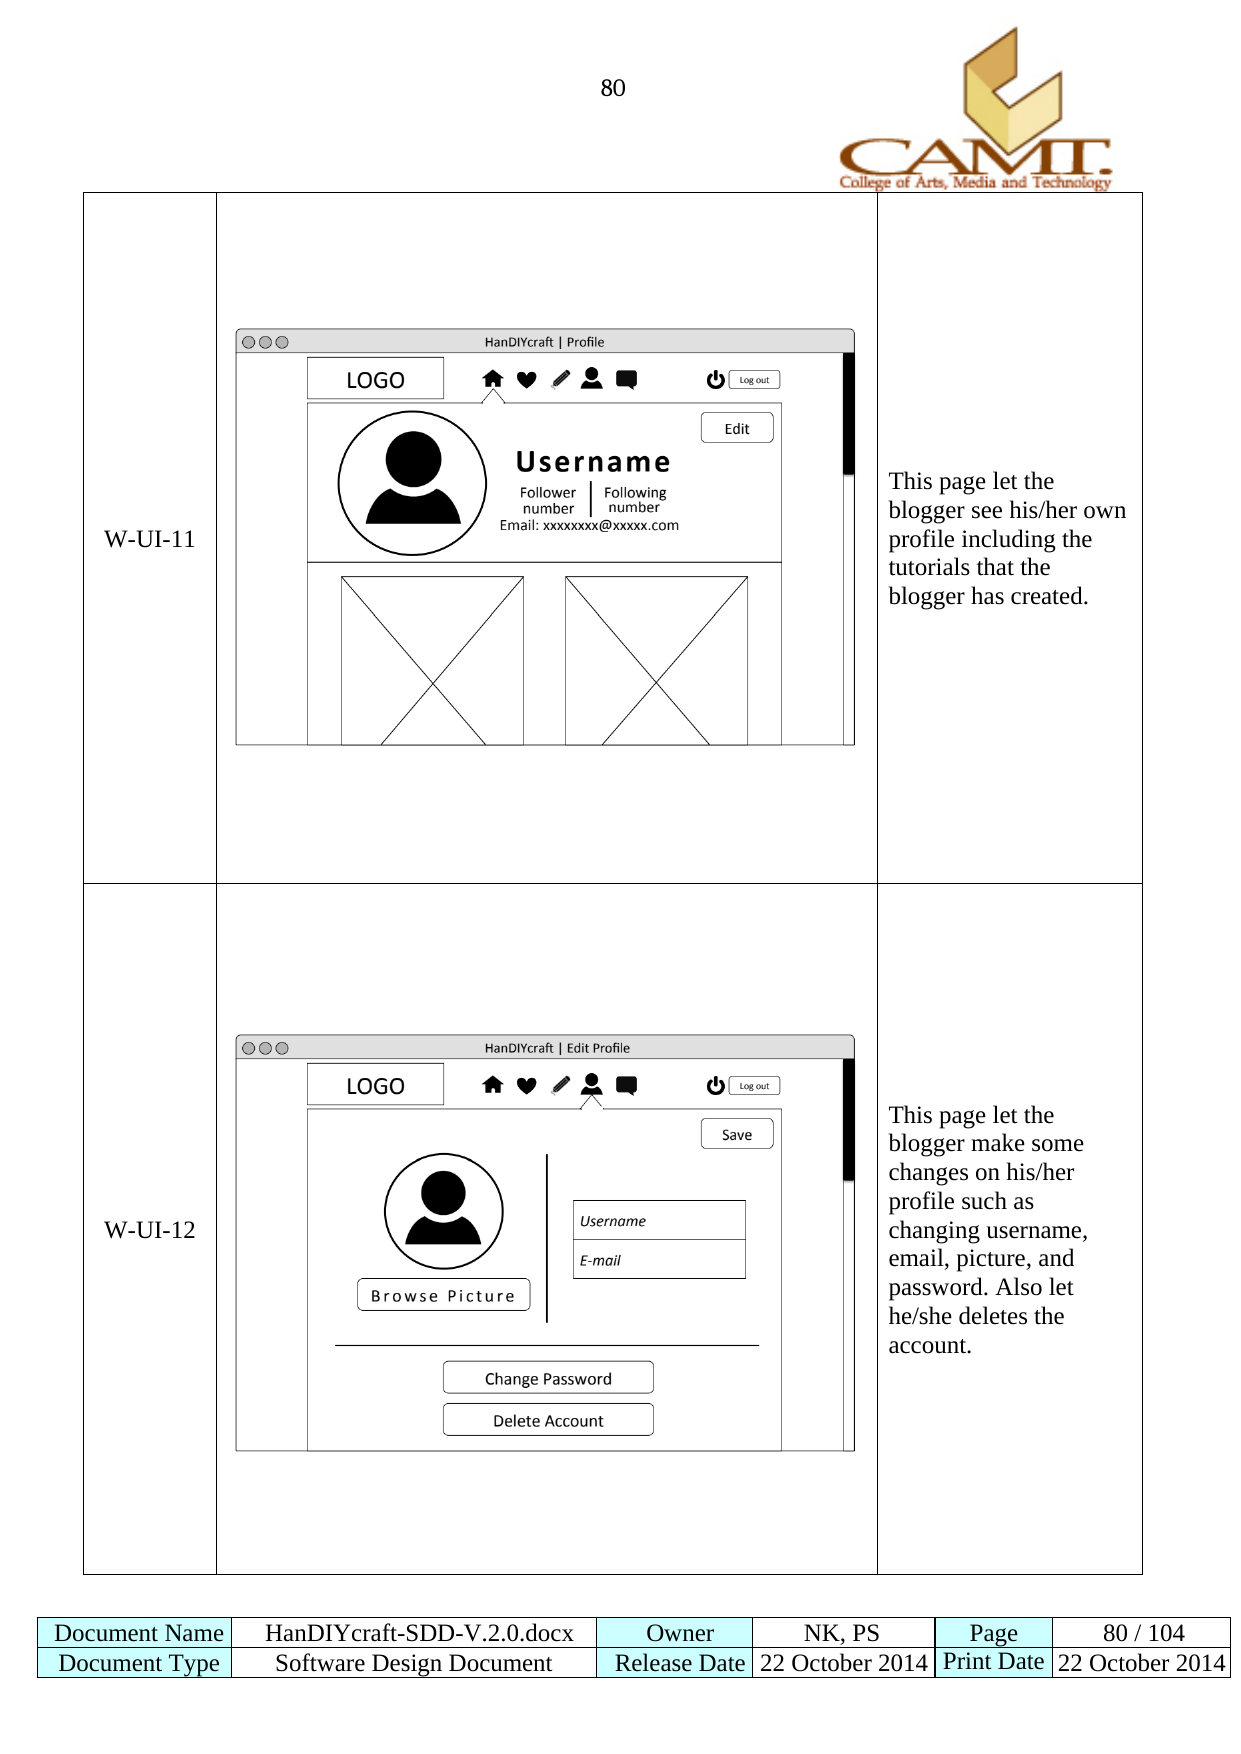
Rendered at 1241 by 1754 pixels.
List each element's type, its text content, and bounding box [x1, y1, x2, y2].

table_cell [217, 193, 877, 883]
table_cell W-UI-12 [84, 884, 216, 1574]
table_cell This page let the blogger make some changes on his/her profile such as changing username, email, picture, and password. Also let he/she deletes the account. [878, 884, 1142, 1574]
table_cell W-UI-11 [84, 193, 216, 883]
picture [755, 18, 1221, 207]
table_cell [217, 884, 877, 1574]
table_cell This page let the blogger see his/her own profile including the tutorials that the blogger has created. [878, 193, 1142, 883]
